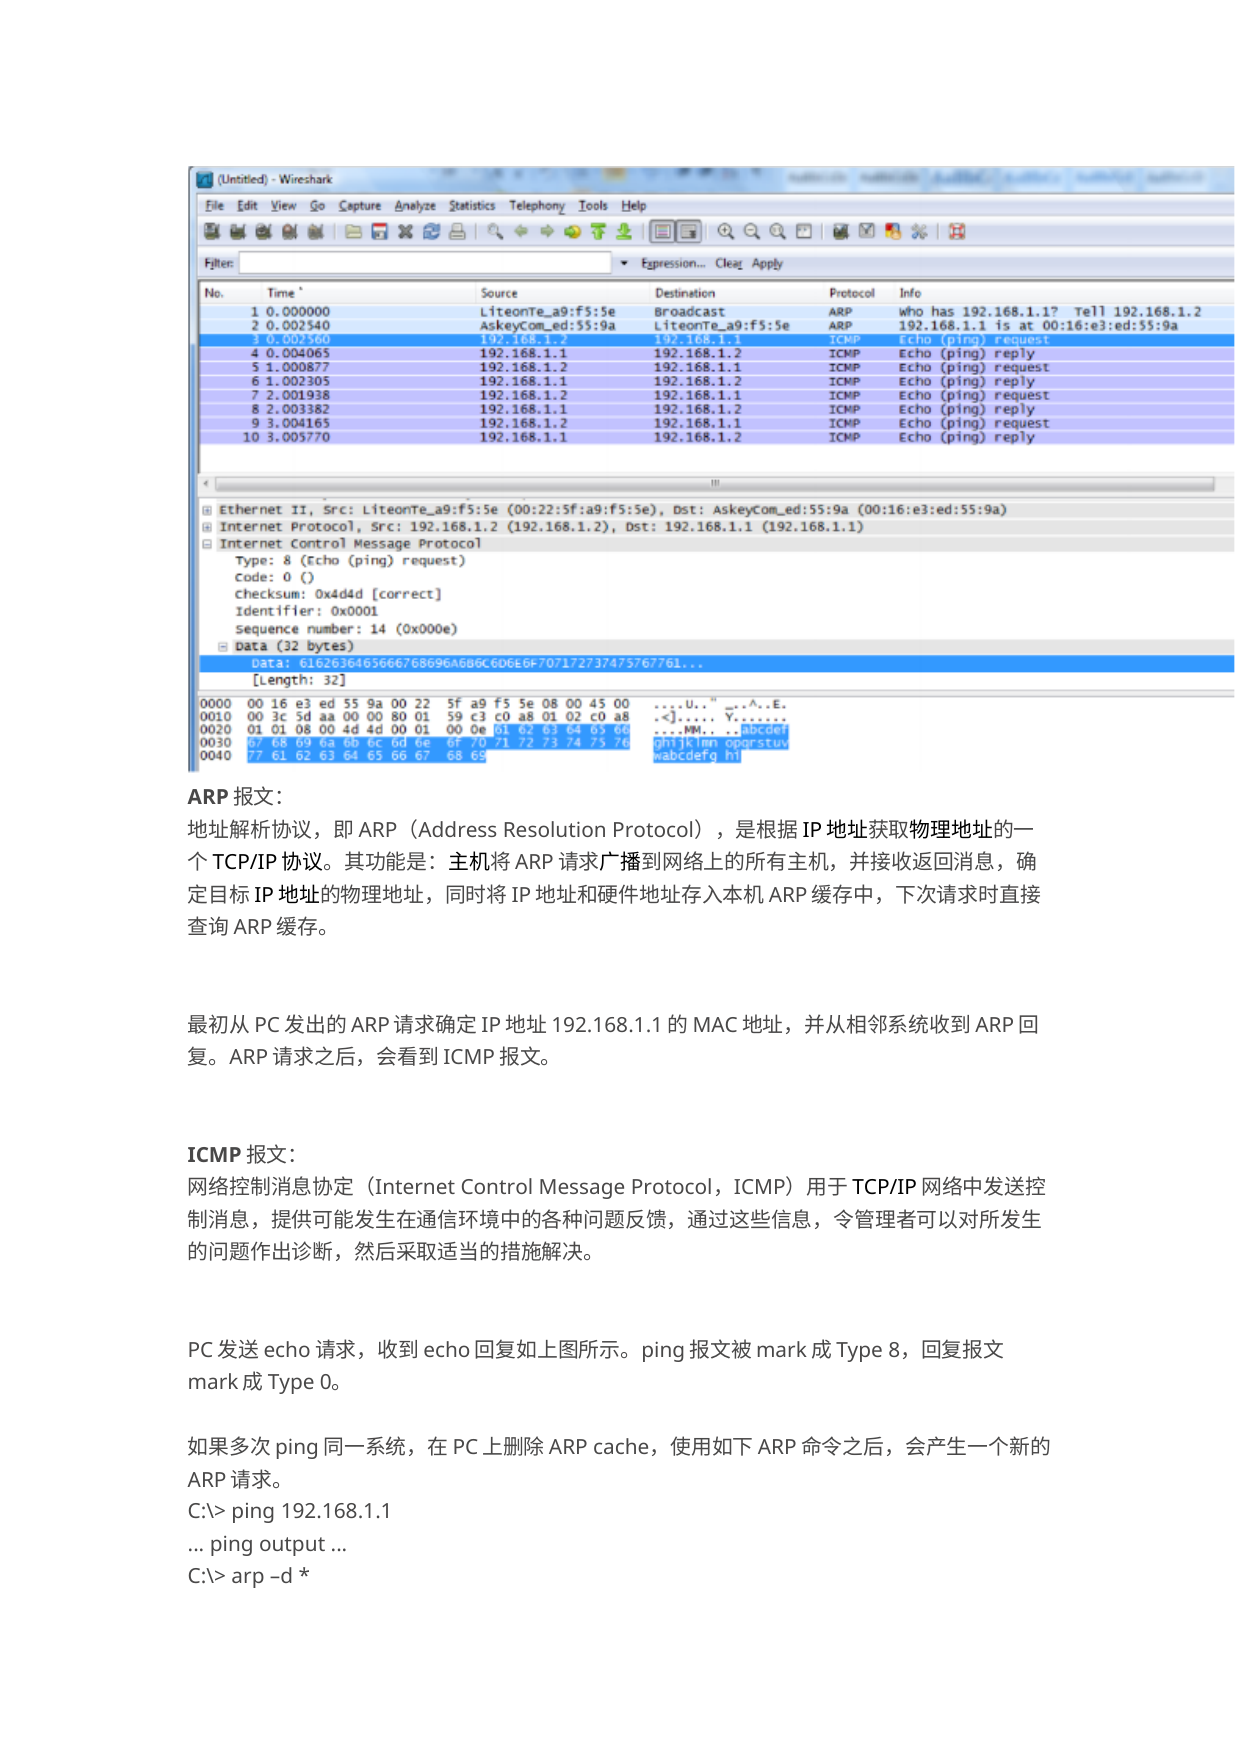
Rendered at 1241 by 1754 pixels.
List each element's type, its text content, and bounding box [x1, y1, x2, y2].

text 如果多次ping同一系统，在PC上删除ARP cache，使用如下ARP命令之后，会产生一个新的ARP请求。 [187, 1429, 1053, 1494]
text 地址解析协议，即ARP（Address Resolution Protocol），是根据IP地址获取物理地址的一个TCP/IP协议。其功能是：主机将ARP请求广播到网络上的所有主机，并接收返回消息，确定目标IP地址的物理地址，同时将IP地址和硬件地址存入本机ARP缓存中，下次请求时直接查询ARP缓存。 [187, 812, 1053, 942]
text 最初从PC发出的ARP请求确定IP地址192.168.1.1的MAC地址，并从相邻系统收到ARP回复。ARP请求之后，会看到ICMP报文。 [187, 1007, 1053, 1072]
text ... ping output ... [187, 1527, 1053, 1559]
text ICMP报文： [187, 1137, 1053, 1169]
text 网络控制消息协定（Internet Control Message Protocol，ICMP）用于TCP/IP网络中发送控制消息，提供可能发生在通信环境中的各种问题反馈，通过这些信息，令管理者可以对所发生的问题作出诊断，然后采取适当的措施解决。 [187, 1169, 1053, 1267]
text C:\> arp –d * [187, 1559, 1053, 1592]
picture [187, 166, 1235, 776]
text PC发送echo请求，收到echo回复如上图所示。ping报文被mark成Type 8，回复报文mark成Type 0。 [187, 1332, 1053, 1397]
text ARP报文： [187, 779, 1053, 812]
text C:\> ping 192.168.1.1 [187, 1494, 1053, 1527]
